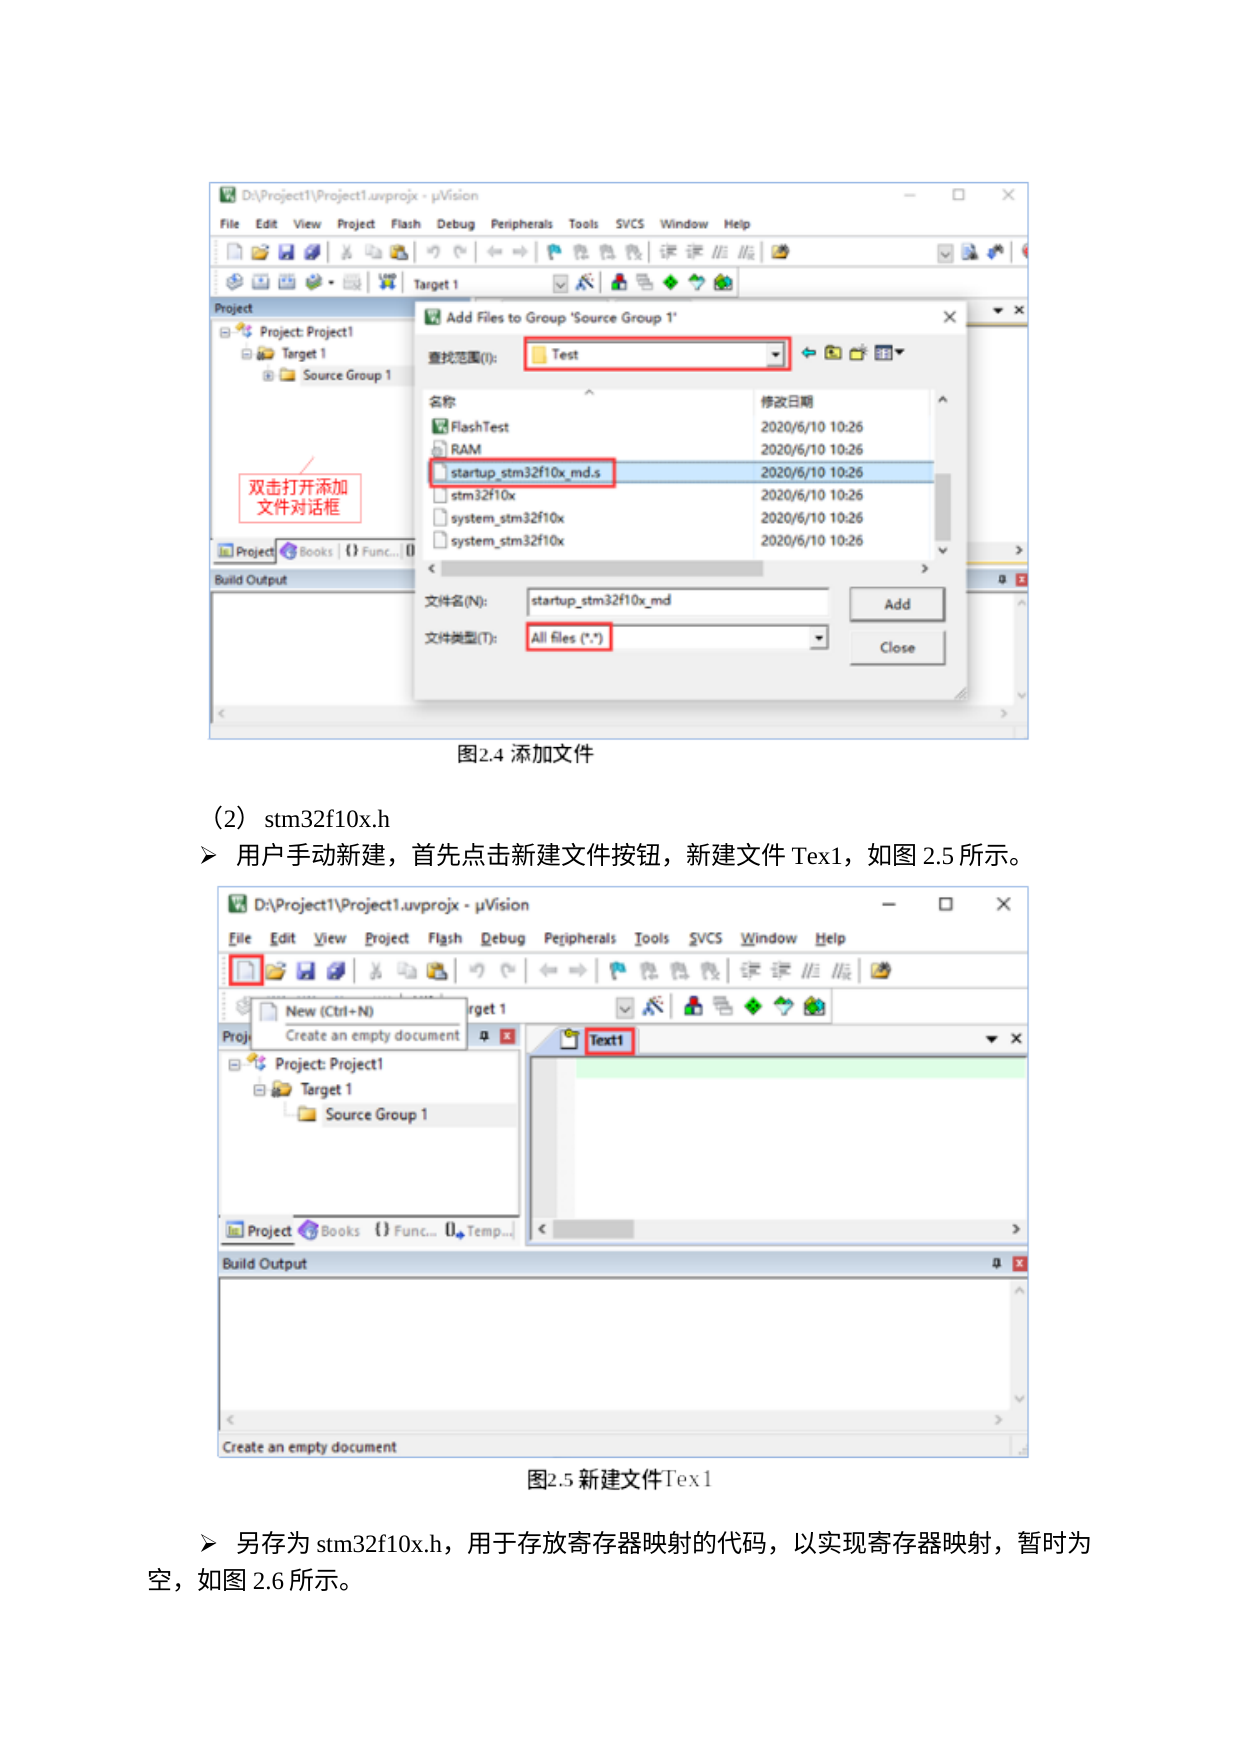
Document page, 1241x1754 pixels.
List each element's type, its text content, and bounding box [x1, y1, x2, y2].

list 用户手动新建，首先点击新建文件按钮，新建文件Tex1，如图2.5所示。 [148, 834, 1092, 872]
list 另存为stm32f10x.h，用于存放寄存器映射的代码，以实现寄存器映射，暂时为空，如图2.6所示。 [148, 1522, 1092, 1597]
list stm32f10x.h [148, 797, 1081, 834]
